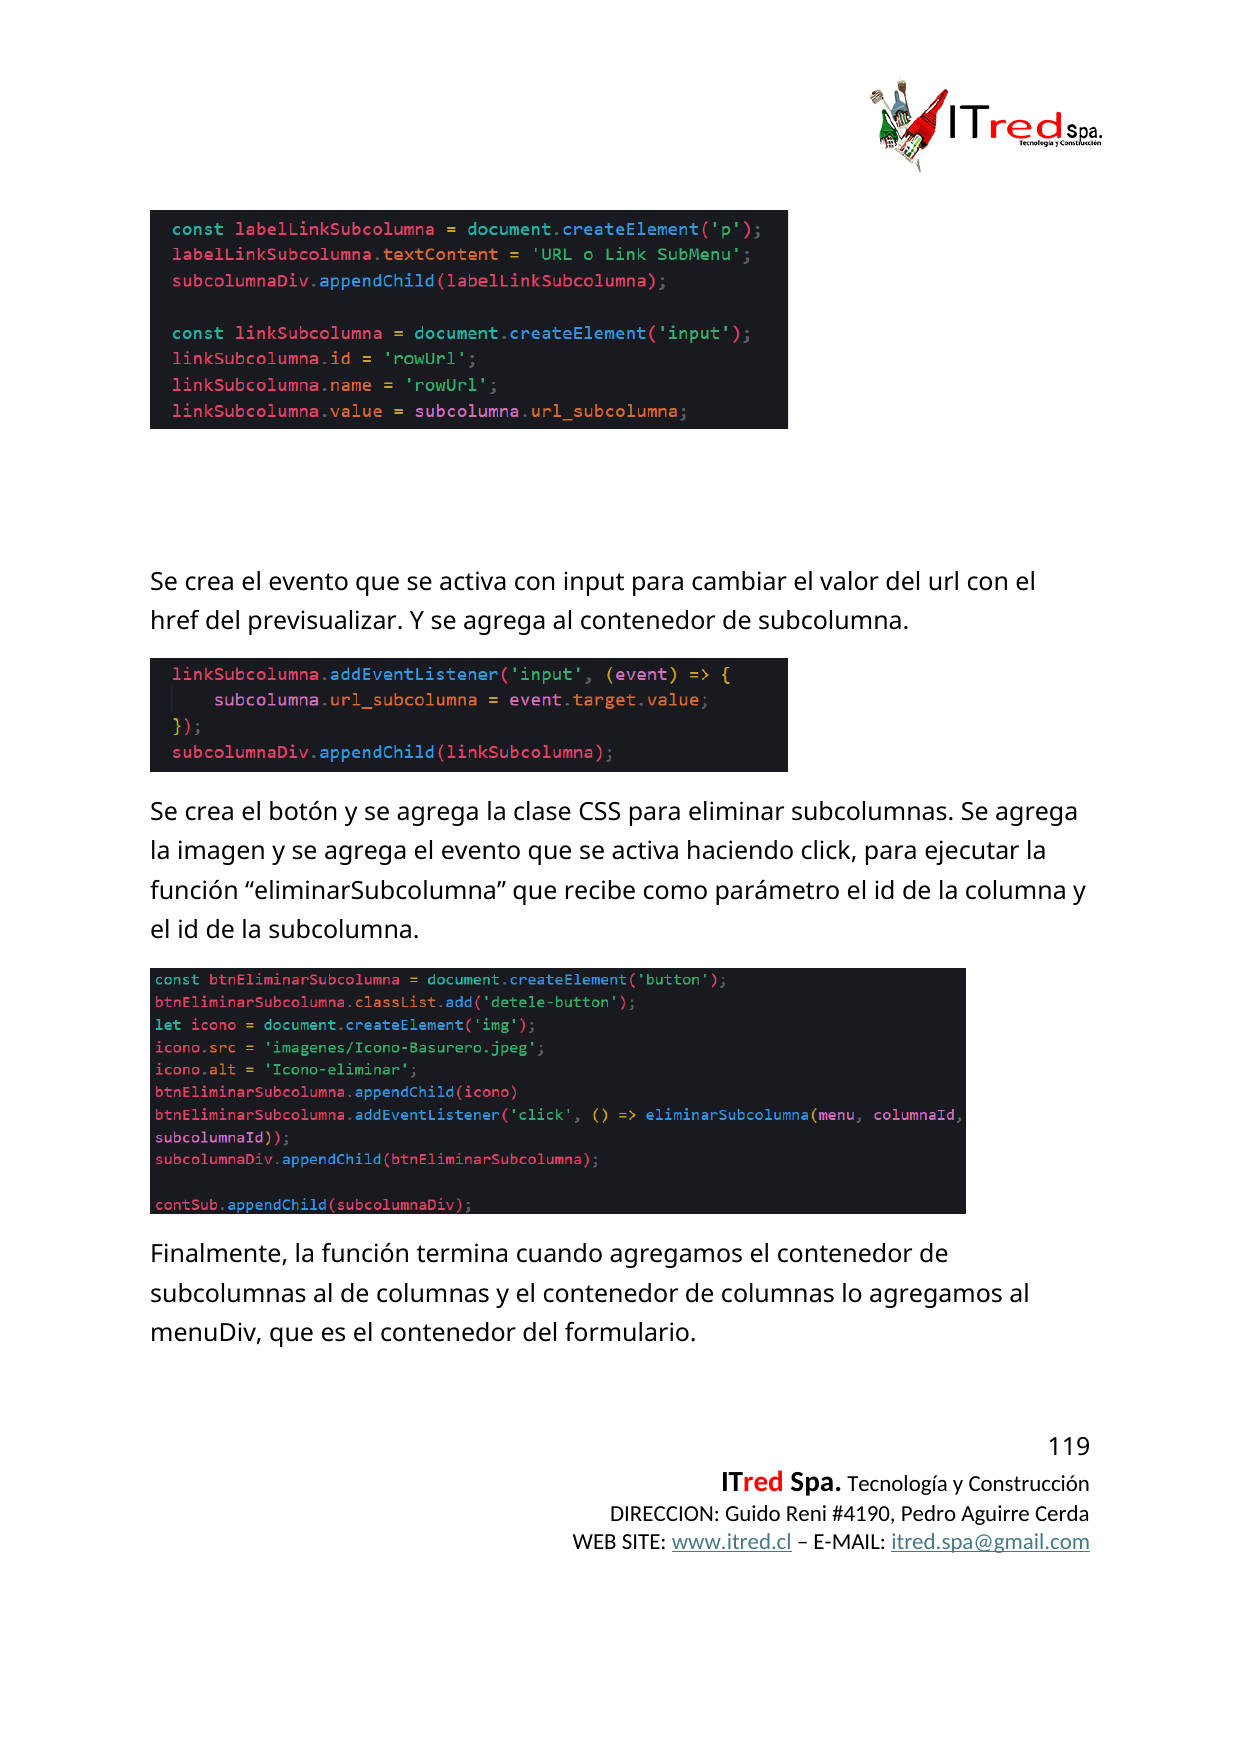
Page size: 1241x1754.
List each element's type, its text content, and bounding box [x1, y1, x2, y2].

text Se crea el evento que se activa con input para cambiar el valor del url con el href del previsualizar. Y se agrega al contenedor de subcolumna. [150, 563, 1090, 637]
text Finalmente, la función termina cuando agregamos el contenedor de subcolumnas al de columnas y el contenedor de columnas lo agregamos al menuDiv, que es el contenedor del formulario. [150, 1236, 1090, 1349]
picture [868, 77, 1102, 174]
text Se crea el botón y se agrega la clase CSS para eliminar subcolumnas. Se agrega la imagen y se agrega el evento que se activa haciendo click, para ejecutar la función “eliminarSubcolumna” que recibe como parámetro el id de la columna y el id de la subcolumna. [150, 793, 1090, 946]
picture [150, 658, 788, 772]
picture [150, 210, 789, 429]
picture [150, 968, 966, 1214]
